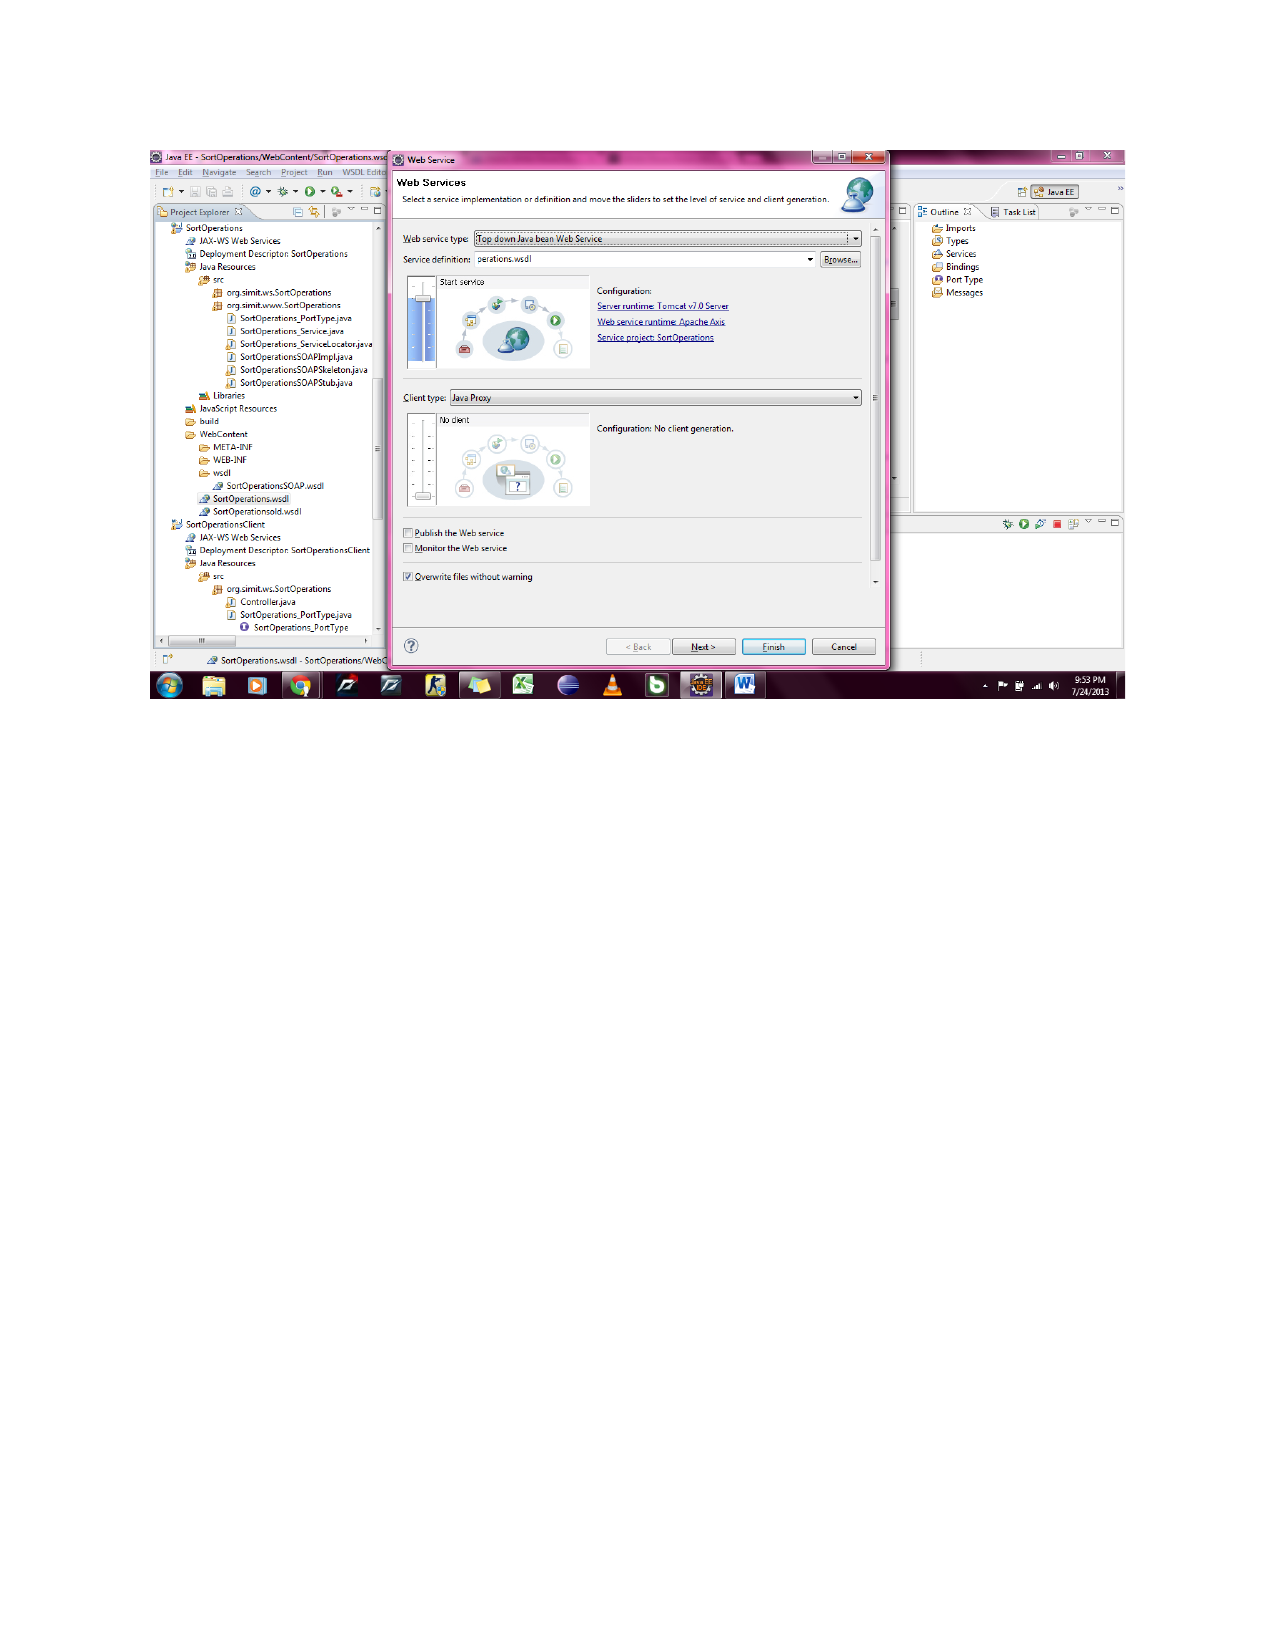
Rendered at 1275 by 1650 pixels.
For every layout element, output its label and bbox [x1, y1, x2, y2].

picture [150, 150, 1125, 699]
